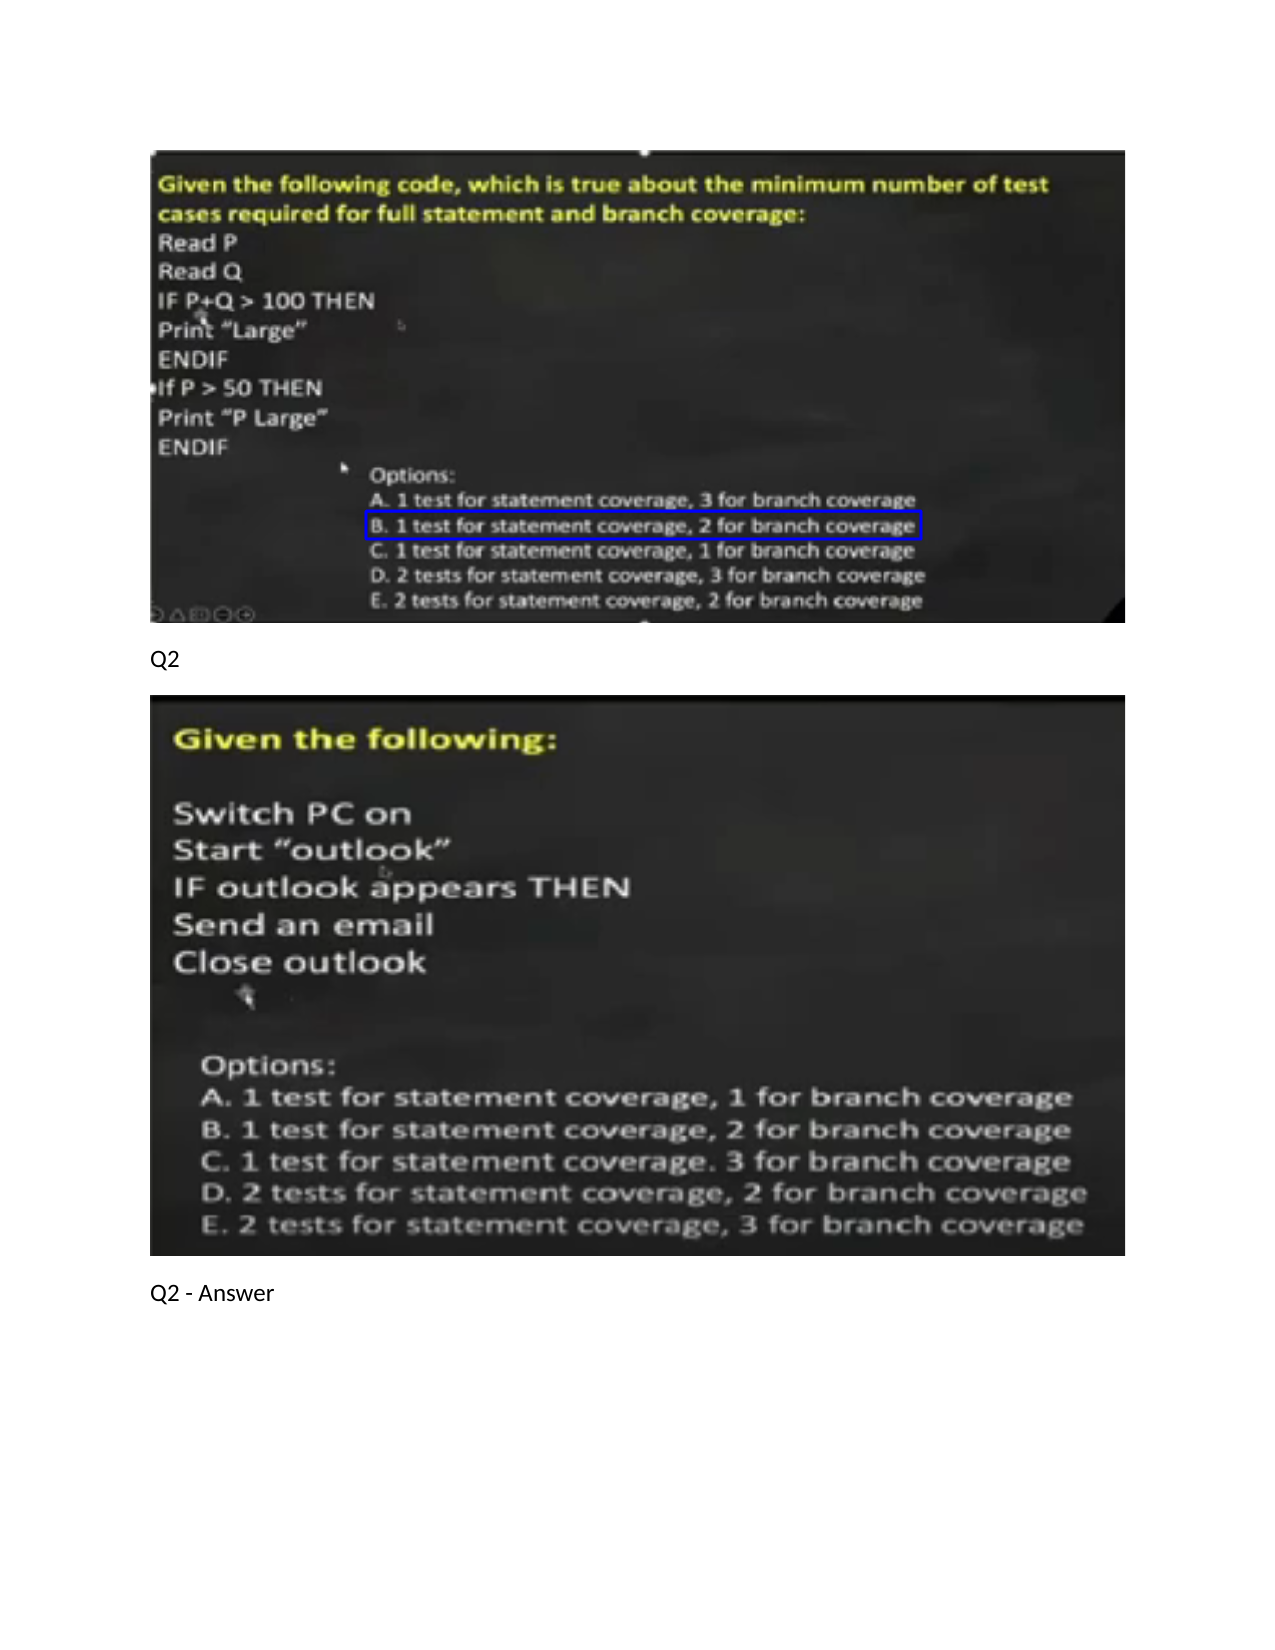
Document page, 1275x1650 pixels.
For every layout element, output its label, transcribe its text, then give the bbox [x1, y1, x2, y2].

text Q2 [150, 643, 1125, 674]
picture [150, 150, 1125, 623]
text Q2 - Answer [150, 1277, 1125, 1307]
picture [150, 695, 1125, 1256]
